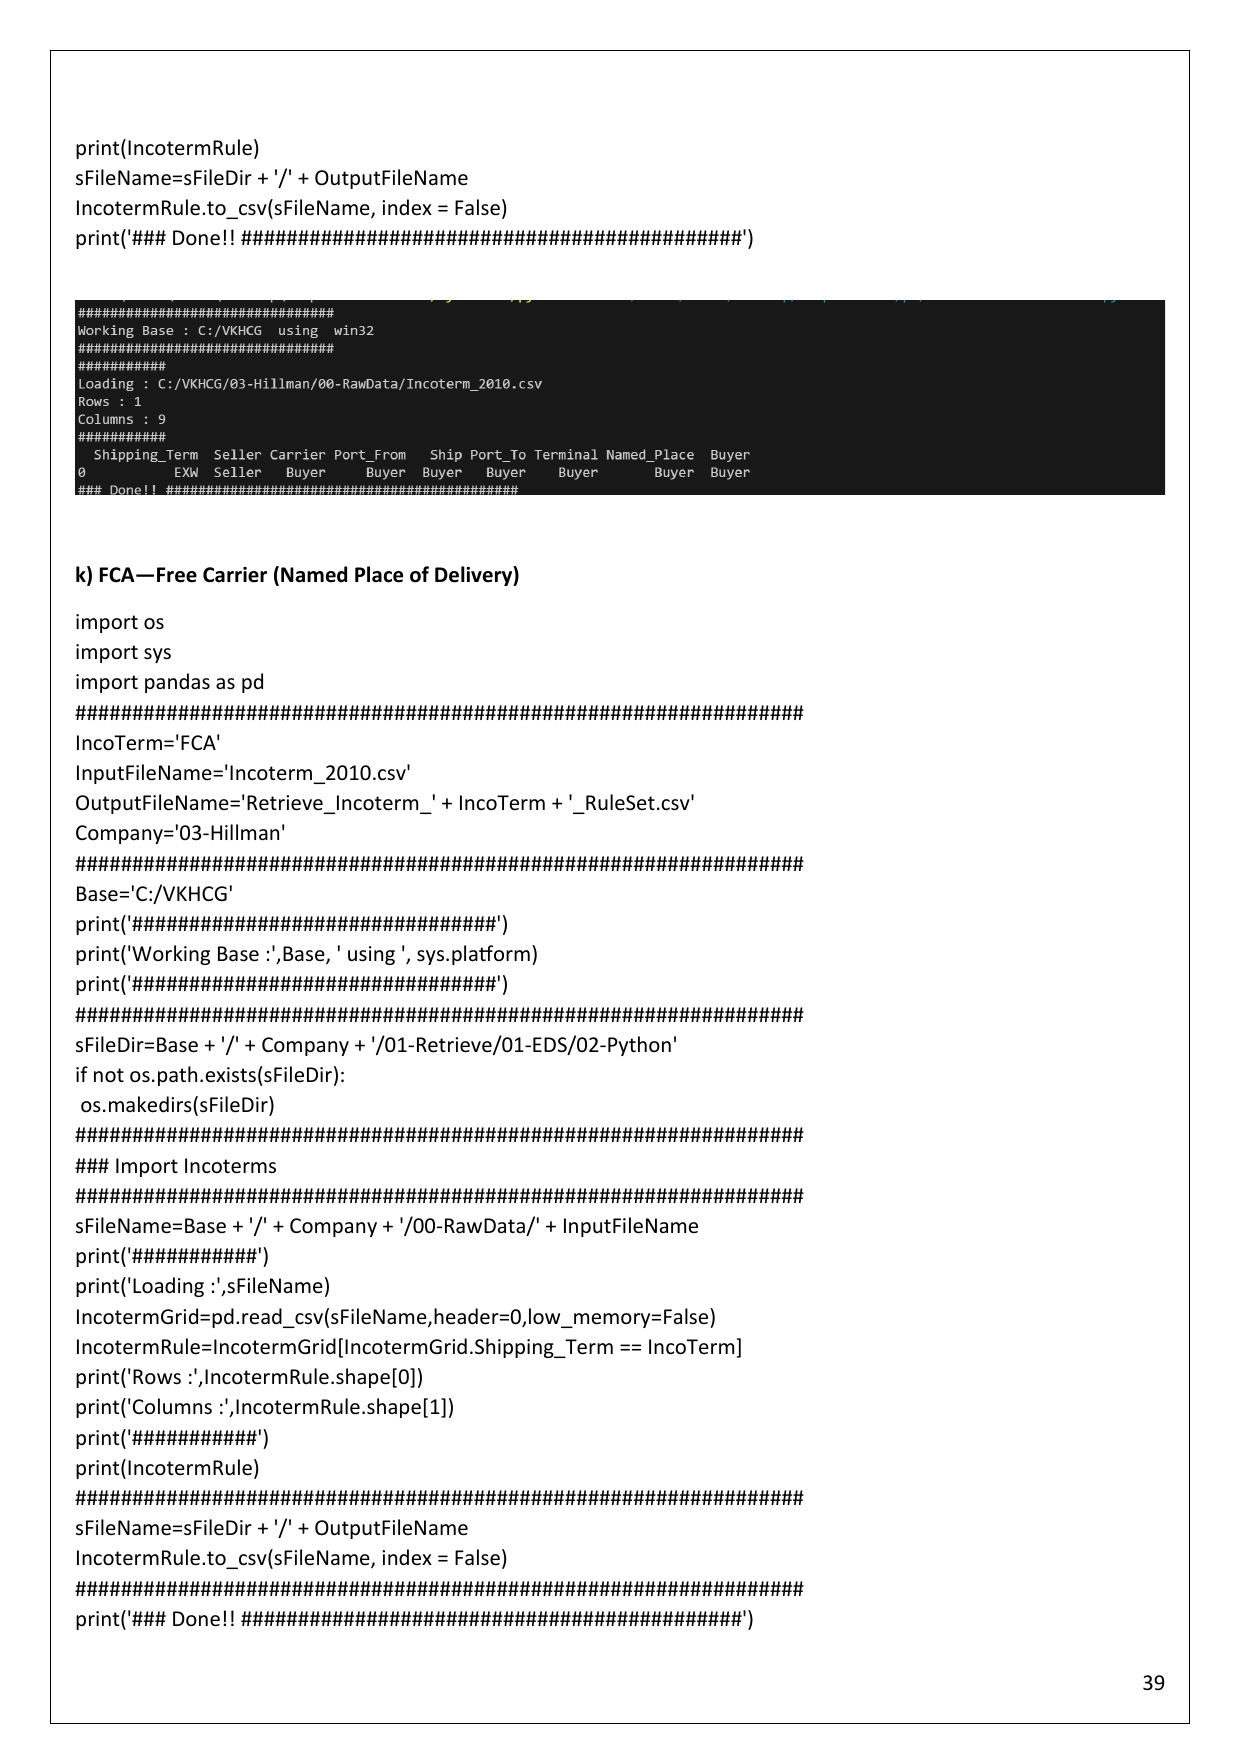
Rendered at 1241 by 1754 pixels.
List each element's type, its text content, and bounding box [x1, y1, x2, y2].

text sFileName=sFileDir + '/' + OutputFileName [75, 163, 1165, 191]
text ### Import Incoterms [75, 1151, 1165, 1179]
text print('Loading :',sFileName) [75, 1272, 1165, 1299]
text sFileName=sFileDir + '/' + OutputFileName [75, 1513, 1165, 1541]
text import os [75, 607, 1165, 635]
text ################################################################ [75, 1121, 1165, 1148]
text print('Working Base :',Base, ' using ', sys.platform) [75, 939, 1165, 967]
text print('### Done!! ############################################') [75, 1604, 1165, 1632]
text Company='03-Hillman' [75, 818, 1165, 846]
text print('### Done!! ############################################') [75, 223, 1165, 252]
text Base='C:/VKHCG' [75, 879, 1165, 907]
text print(IncotermRule) [75, 133, 1165, 161]
text ################################################################ [75, 849, 1165, 877]
text k) FCA—Free Carrier (Named Place of Delivery) [75, 560, 1165, 588]
text sFileName=Base + '/' + Company + '/00-RawData/' + InputFileName [75, 1211, 1165, 1239]
text sFileDir=Base + '/' + Company + '/01-Retrieve/01-EDS/02-Python' [75, 1030, 1165, 1058]
text if not os.path.exists(sFileDir): [75, 1060, 1165, 1088]
text InputFileName='Incoterm_2010.csv' [75, 758, 1165, 786]
text print('################################') [75, 909, 1165, 937]
text OutputFileName='Retrieve_Incoterm_' + IncoTerm + '_RuleSet.csv' [75, 788, 1165, 816]
text print(IncotermRule) [75, 1453, 1165, 1481]
text os.makedirs(sFileDir) [75, 1090, 1165, 1118]
text IncotermRule.to_csv(sFileName, index = False) [75, 193, 1165, 221]
text IncotermRule=IncotermGrid[IncotermGrid.Shipping_Term == IncoTerm] [75, 1332, 1165, 1360]
text print('###########') [75, 1241, 1165, 1269]
text IncotermRule.to_csv(sFileName, index = False) [75, 1543, 1165, 1571]
text ################################################################ [75, 1000, 1165, 1028]
text ################################################################ [75, 1483, 1165, 1511]
text ################################################################ [75, 1181, 1165, 1209]
text IncotermGrid=pd.read_csv(sFileName,header=0,low_memory=False) [75, 1302, 1165, 1330]
text import pandas as pd [75, 667, 1165, 695]
text ################################################################ [75, 698, 1165, 726]
text print('################################') [75, 969, 1165, 997]
picture [75, 300, 1166, 495]
text print('###########') [75, 1423, 1165, 1451]
text import sys [75, 637, 1165, 665]
text print('Columns :',IncotermRule.shape[1]) [75, 1392, 1165, 1420]
text print('Rows :',IncotermRule.shape[0]) [75, 1362, 1165, 1390]
text IncoTerm='FCA' [75, 728, 1165, 756]
text ################################################################ [75, 1574, 1165, 1602]
